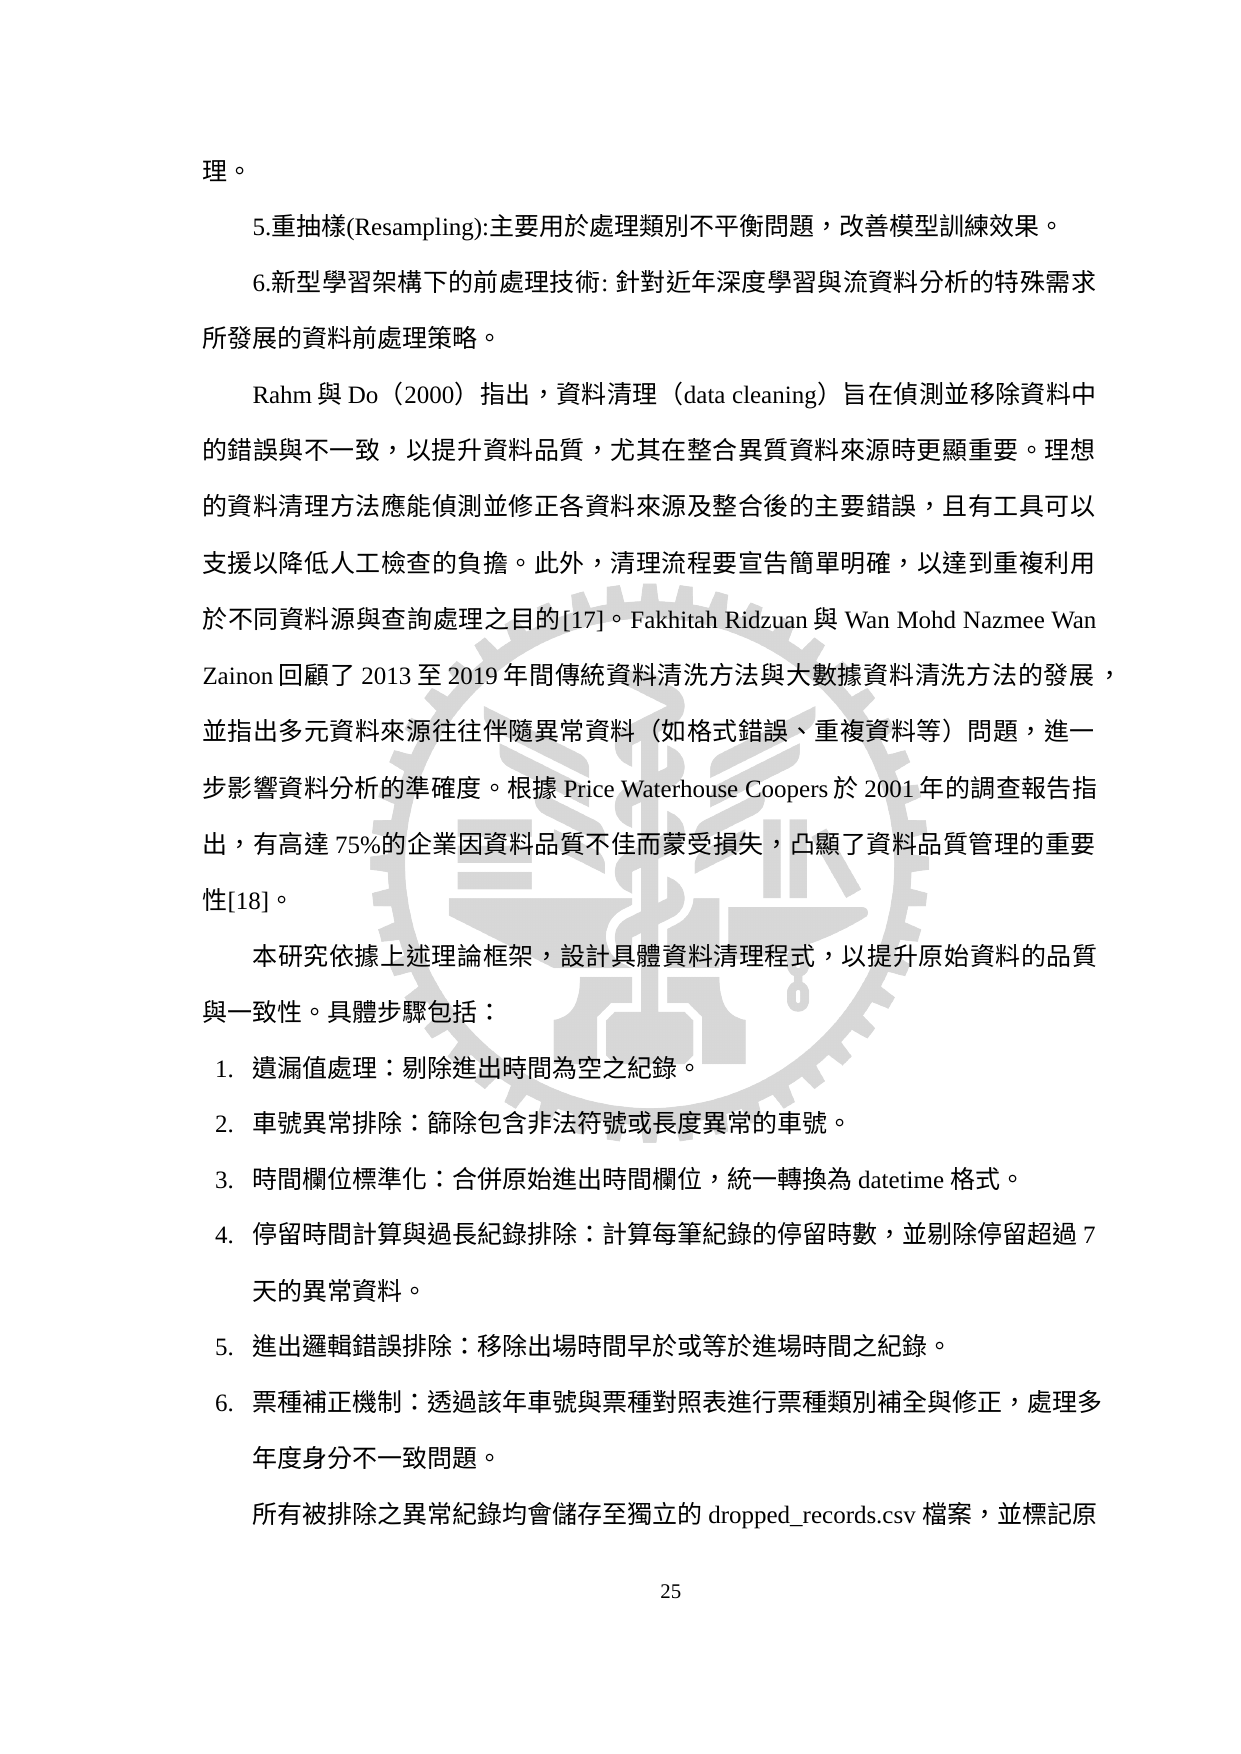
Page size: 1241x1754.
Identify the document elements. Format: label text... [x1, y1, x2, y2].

list 時間欄位標準化：合併原始進出時間欄位，統一轉換為 datetime 格式。 [215, 1159, 1122, 1196]
text 本研究依據上述理論框架，設計具體資料清理程式，以提升原始資料的品質與一致性。具體步驟包括： [202, 936, 1097, 1029]
text 6.新型學習架構下的前處理技術: 針對近年深度學習與流資料分析的特殊需求所發展的資料前處理策略。 [202, 262, 1097, 356]
list 票種補正機制：透過該年車號與票種對照表進行票種類別補全與修正，處理多年度身分不一致問題。 [215, 1382, 1122, 1476]
list 車號異常排除：篩除包含非法符號或長度異常的車號。 [215, 1103, 1122, 1141]
list 進出邏輯錯誤排除：移除出場時間早於或等於進場時間之紀錄。 [215, 1326, 1122, 1364]
list 停留時間計算與過長紀錄排除：計算每筆紀錄的停留時數，並剔除停留超過 7 天的異常資料。 [215, 1214, 1122, 1308]
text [202, 151, 1097, 188]
text Rahm與Do（2000）指出，資料清理（data cleaning）旨在偵測並移除資料中的錯誤與不一致，以提升資料品質，尤其在整合異質資料來源時更顯重要。理想的資料清理方法應能偵測並修正各資料來源及整合後的主要錯誤，且有工具可以支援以降低人工檢查的負擔。此外，清理流程要宣告簡單明確，以達到重複利用於不同資料源與查詢處理之目的[17]。Fakhitah Ridzuan與Wan Mohd Nazmee Wan Zainon回顧了2013至2019年間傳統資料清洗方法與大數據資料清洗方法的發展，並指出多元資料來源往往伴隨異常資料（如格式錯誤、重複資料等）問題，進一步影響資料分析的準確度。根據Price Waterhouse Coopers於2001年的調查報告指出，有高達75%的企業因資料品質不佳而蒙受損失，凸顯了資料品質管理的重要性[18]。 [202, 374, 1097, 917]
text 5.重抽樣(Resampling):主要用於處理類別不平衡問題，改善模型訓練效果。 [202, 206, 1097, 244]
list 遺漏值處理：剔除進出時間為空之紀錄。 [215, 1047, 1122, 1085]
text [202, 1494, 1097, 1531]
